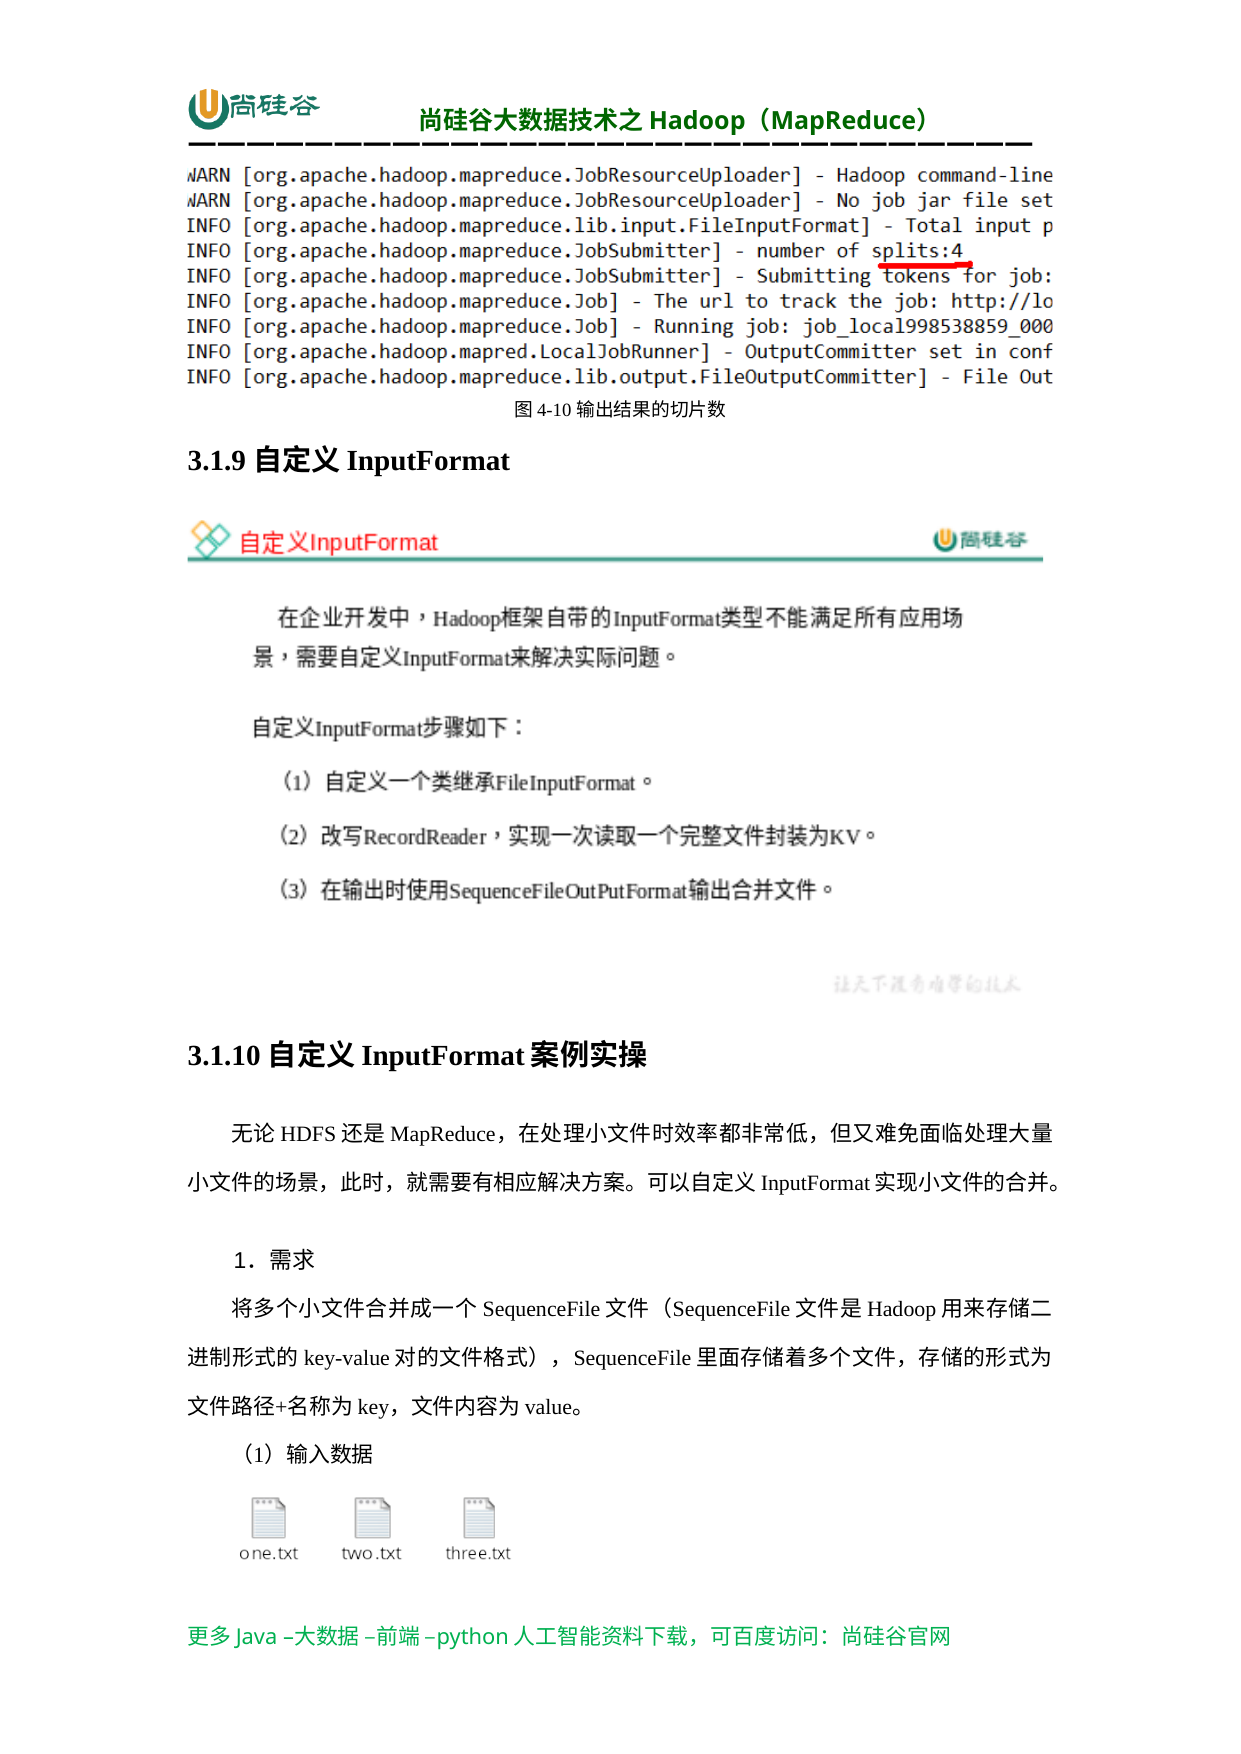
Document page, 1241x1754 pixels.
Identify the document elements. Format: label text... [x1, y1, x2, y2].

subtitle 3.1.9 自定义InputFormat [187, 425, 1053, 490]
picture [187, 164, 1053, 388]
text 无论HDFS还是MapReduce，在处理小文件时效率都非常低，但又难免面临处理大量小文件的场景，此时，就需要有相应解决方案。可以自定义InputFormat实现小文件的合并。 [187, 1116, 1053, 1197]
text （1）输入数据 [187, 1437, 1053, 1469]
picture [187, 88, 320, 130]
text 将多个小文件合并成一个SequenceFile文件（SequenceFile文件是Hadoop用来存储二进制形式的key-value对的文件格式），SequenceFile里面存储着多个文件，存储的形式为文件路径+名称为key，文件内容为value。 [187, 1291, 1053, 1421]
text 图4-10 输出结果的切片数 [187, 392, 1053, 425]
text 1．需求 [187, 1226, 1053, 1291]
subtitle 3.1.10 自定义InputFormat案例实操 [187, 1020, 1053, 1085]
